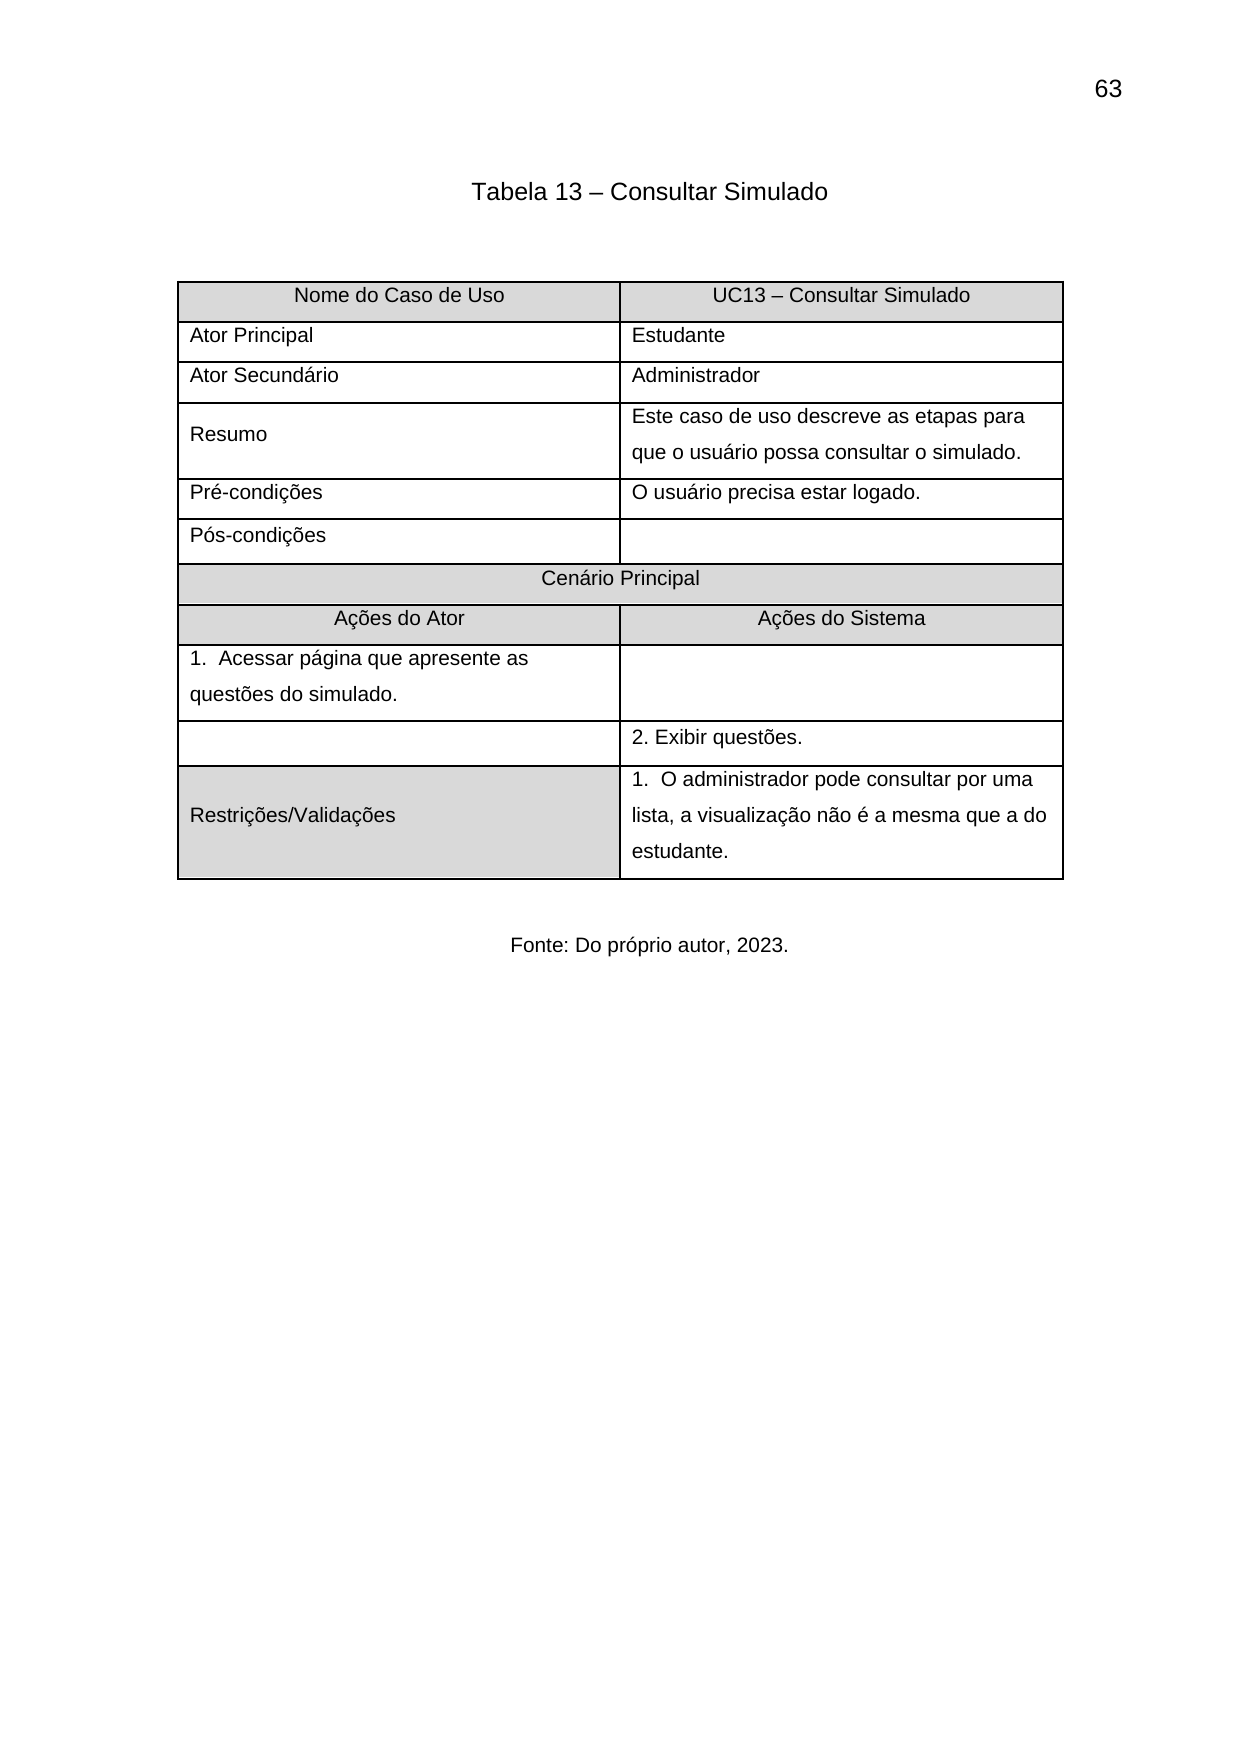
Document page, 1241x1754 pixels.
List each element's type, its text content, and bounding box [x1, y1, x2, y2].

table_cell 2. Exibir questões. [621, 722, 1062, 765]
table_cell Restrições/Validações [179, 767, 619, 877]
table_cell Este caso de uso descreve as etapas para que o usuário possa consultar o simulado. [621, 404, 1062, 478]
table_cell Resumo [179, 404, 619, 478]
table_cell [621, 646, 1062, 720]
table_header UC13 – Consultar Simulado [621, 283, 1062, 321]
text Fonte: Do próprio autor, 2023. [177, 933, 1122, 957]
table_cell Ações do Sistema [621, 606, 1062, 644]
table_cell Pós-condições [179, 520, 619, 563]
table_header Nome do Caso de Uso [179, 283, 619, 321]
table_cell Ações do Ator [179, 606, 619, 644]
table_cell Administrador [621, 363, 1062, 402]
table_cell 1. Acessar página que apresente as questões do simulado. [179, 646, 619, 720]
table_cell Ator Secundário [179, 363, 619, 402]
table_cell Pré-condições [179, 480, 619, 518]
table_cell Ator Principal [179, 323, 619, 361]
table_cell Cenário Principal [179, 565, 1062, 603]
table_cell O usuário precisa estar logado. [621, 480, 1062, 518]
table_cell Estudante [621, 323, 1062, 361]
table_cell 1. O administrador pode consultar por uma lista, a visualização não é a mesma que a do estudante. [621, 767, 1062, 877]
table_cell [179, 722, 619, 765]
text Tabela 13 – Consultar Simulado [177, 177, 1122, 206]
table_cell [621, 520, 1062, 563]
